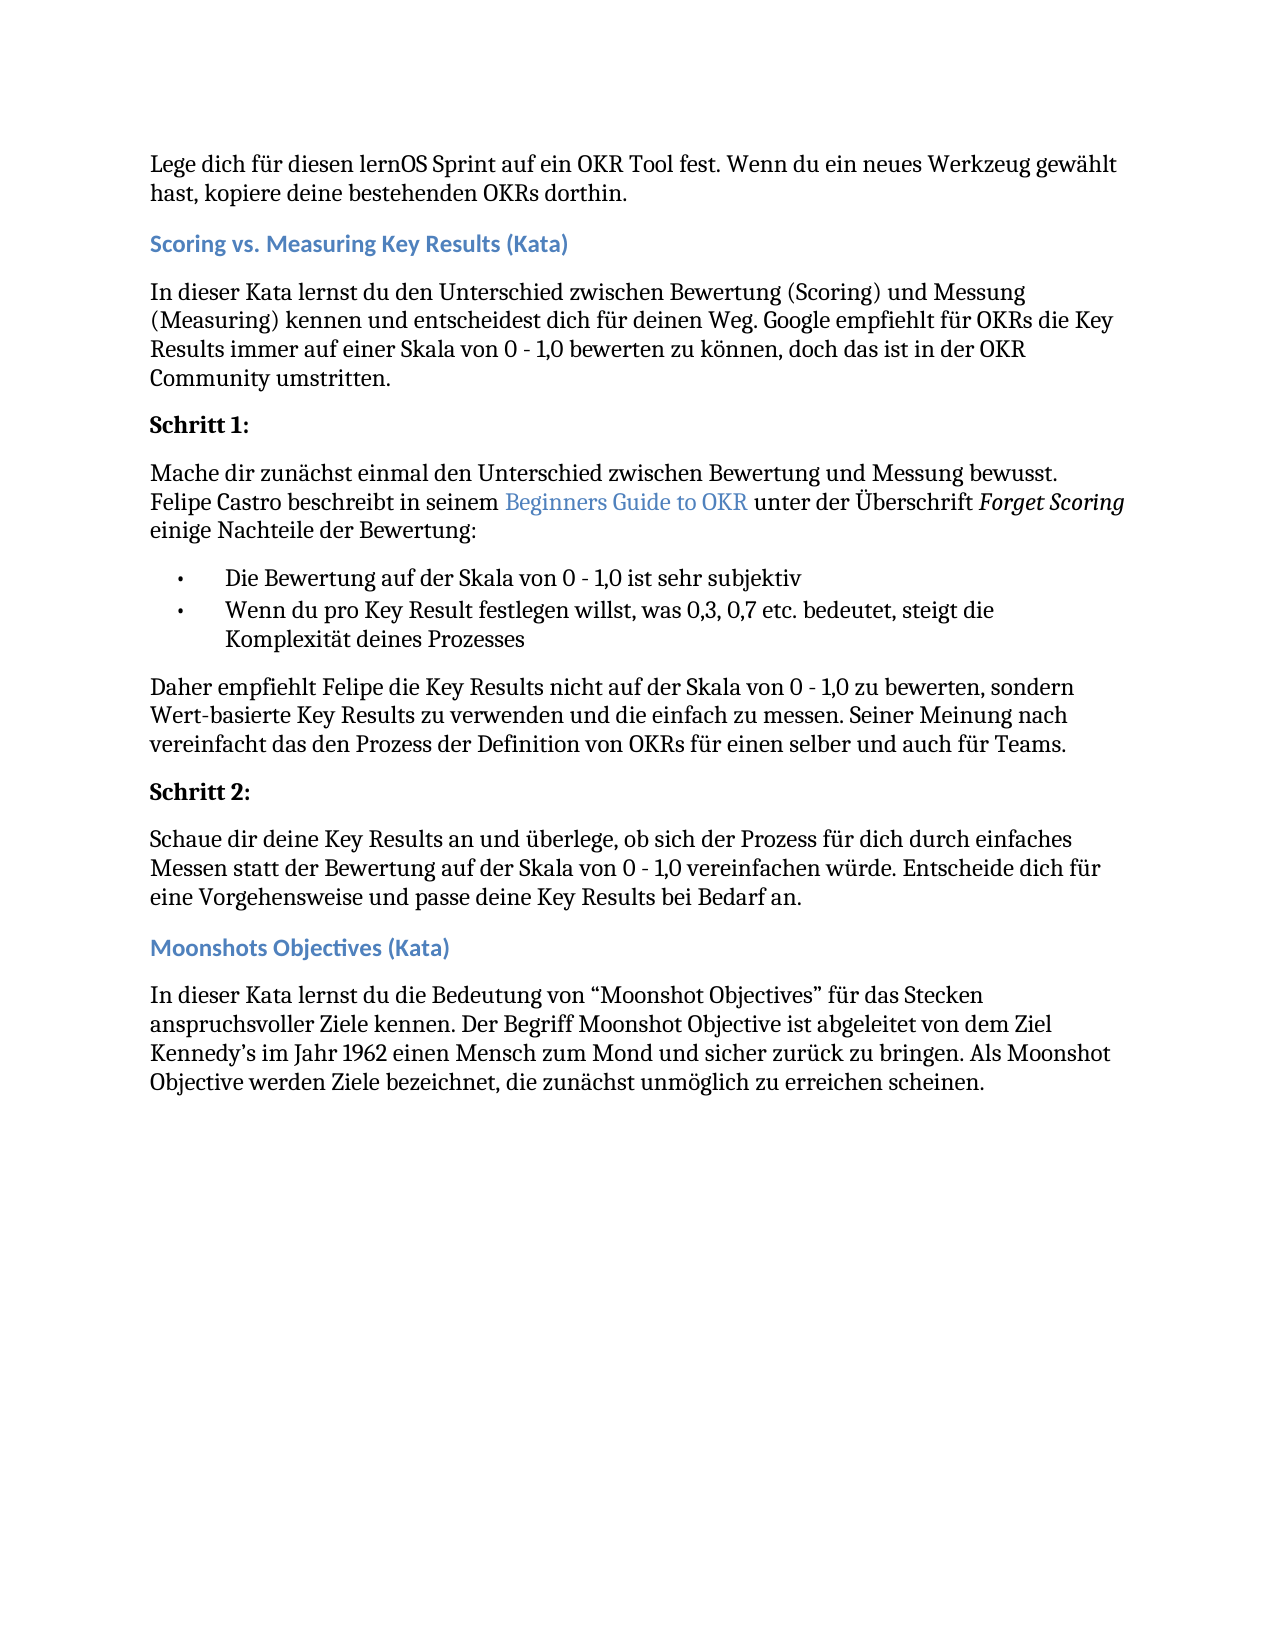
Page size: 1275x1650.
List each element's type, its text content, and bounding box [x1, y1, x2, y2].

text Schritt 2: [150, 778, 1125, 806]
text Schaue dir deine Key Results an und überlege, ob sich der Prozess für dich durch einfaches Messen statt der Bewertung auf der Skala von 0 - 1,0 vereinfachen würde. Entscheide dich für eine Vorgehensweise und passe deine Key Results bei Bedarf an. [150, 825, 1125, 911]
list Wenn du pro Key Result festlegen willst, was 0,3, 0,7 etc. bedeutet, steigt die Komplexität deines Prozesses [175, 596, 1125, 654]
text Mache dir zunächst einmal den Unterschied zwischen Bewertung und Messung bewusst. Felipe Castro beschreibt in seinem Beginners Guide to OKR unter der Überschrift Forget Scoring einige Nachteile der Bewertung: [150, 459, 1125, 545]
subtitle Scoring vs. Measuring Key Results (Kata) [150, 228, 1125, 259]
list Die Bewertung auf der Skala von 0 - 1,0 ist sehr subjektiv [175, 564, 1125, 593]
text Daher empfiehlt Felipe die Key Results nicht auf der Skala von 0 - 1,0 zu bewerten, sondern Wert-basierte Key Results zu verwenden und die einfach zu messen. Seiner Meinung nach vereinfacht das den Prozess der Definition von OKRs für einen selber und auch für Teams. [150, 673, 1125, 759]
text In dieser Kata lernst du den Unterschied zwischen Bewertung (Scoring) und Messung (Measuring) kennen und entscheidest dich für deinen Weg. Google empfiehlt für OKRs die Key Results immer auf einer Skala von 0 - 1,0 bewerten zu können, doch das ist in der OKR Community umstritten. [150, 278, 1125, 393]
text In dieser Kata lernst du die Bedeutung von “Moonshot Objectives” für das Stecken anspruchsvoller Ziele kennen. Der Begriff Moonshot Objective ist abgeleitet von dem Ziel Kennedy’s im Jahr 1962 einen Mensch zum Mond und sicher zurück zu bringen. Als Moonshot Objective werden Ziele bezeichnet, die zunächst unmöglich zu erreichen scheinen. [150, 981, 1125, 1096]
text Schritt 1: [150, 411, 1125, 440]
text Lege dich für diesen lernOS Sprint auf ein OKR Tool fest. Wenn du ein neues Werkzeug gewählt hast, kopiere deine bestehenden OKRs dorthin. [150, 150, 1125, 207]
subtitle Moonshots Objectives (Kata) [150, 932, 1125, 963]
